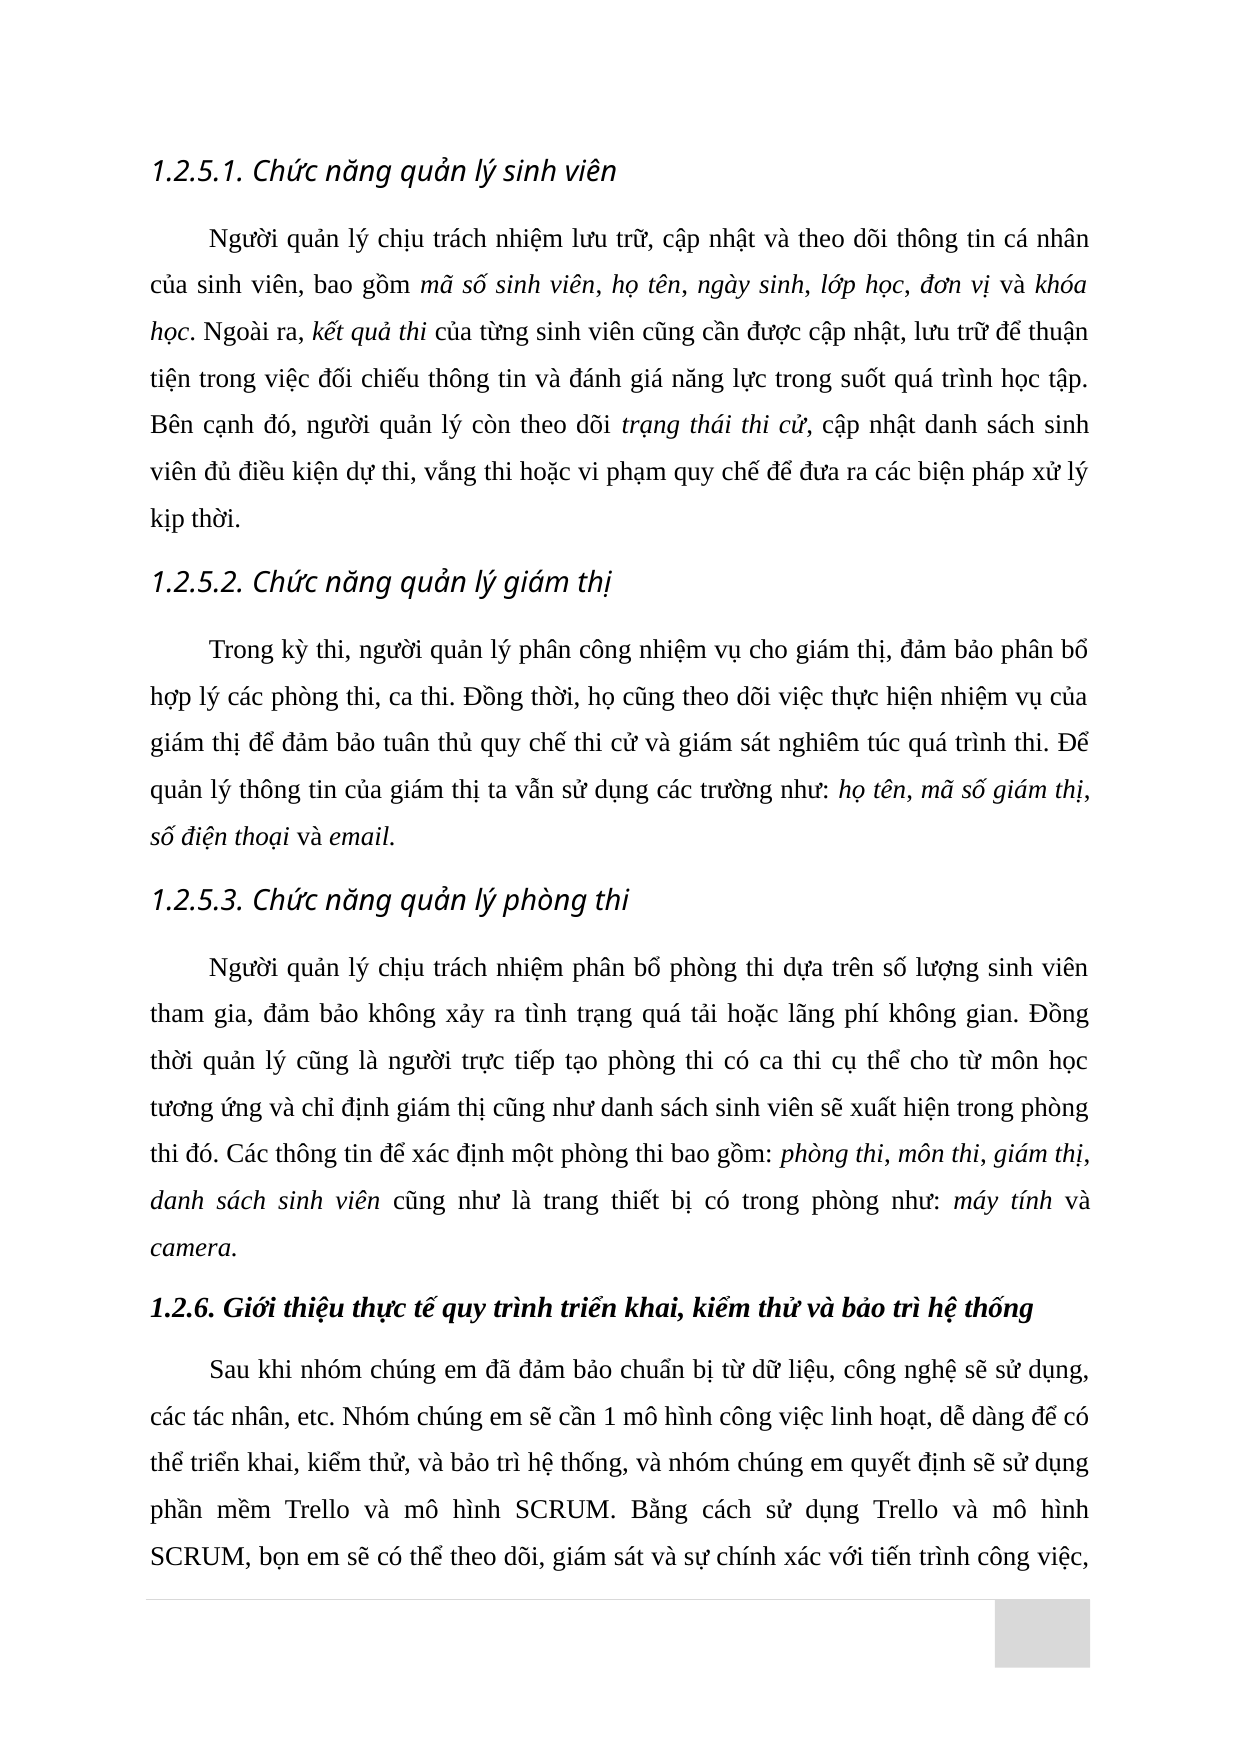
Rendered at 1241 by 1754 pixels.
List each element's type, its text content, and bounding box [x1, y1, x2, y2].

text Người quản lý chịu trách nhiệm phân bổ phòng thi dựa trên số lượng sinh viên tham gia, đảm bảo không xảy ra tình trạng quá tải hoặc lãng phí không gian. Đồng thời quản lý cũng là người trực tiếp tạo phòng thi có ca thi cụ thể cho từ môn học tương ứng và chỉ định giám thị cũng như danh sách sinh viên sẽ xuất hiện trong phòng thi đó. Các thông tin để xác định một phòng thi bao gồm: phòng thi, môn thi, giám thị, danh sách sinh viên cũng như là trang thiết bị có trong phòng như: máy tính và camera. [150, 951, 1090, 1262]
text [150, 1353, 1090, 1571]
text Chức năng quản lý phòng thi [150, 879, 1090, 919]
text Giới thiệu thực tế quy trình triển khai, kiểm thử và bảo trì hệ thống [150, 1290, 1090, 1324]
text Chức năng quản lý giám thị [150, 561, 1090, 601]
text Chức năng quản lý sinh viên [150, 150, 1090, 190]
text Người quản lý chịu trách nhiệm lưu trữ, cập nhật và theo dõi thông tin cá nhân của sinh viên, bao gồm mã số sinh viên, họ tên, ngày sinh, lớp học, đơn vị và khóa học. Ngoài ra, kết quả thi của từng sinh viên cũng cần được cập nhật, lưu trữ để thuận tiện trong việc đối chiếu thông tin và đánh giá năng lực trong suốt quá trình học tập. Bên cạnh đó, người quản lý còn theo dõi trạng thái thi cử, cập nhật danh sách sinh viên đủ điều kiện dự thi, vắng thi hoặc vi phạm quy chế để đưa ra các biện pháp xử lý kịp thời. [150, 222, 1090, 533]
text Trong kỳ thi, người quản lý phân công nhiệm vụ cho giám thị, đảm bảo phân bổ hợp lý các phòng thi, ca thi. Đồng thời, họ cũng theo dõi việc thực hiện nhiệm vụ của giám thị để đảm bảo tuân thủ quy chế thi cử và giám sát nghiêm túc quá trình thi. Để quản lý thông tin của giám thị ta vẫn sử dụng các trường như: họ tên, mã số giám thị, số điện thoại và email. [150, 633, 1090, 851]
